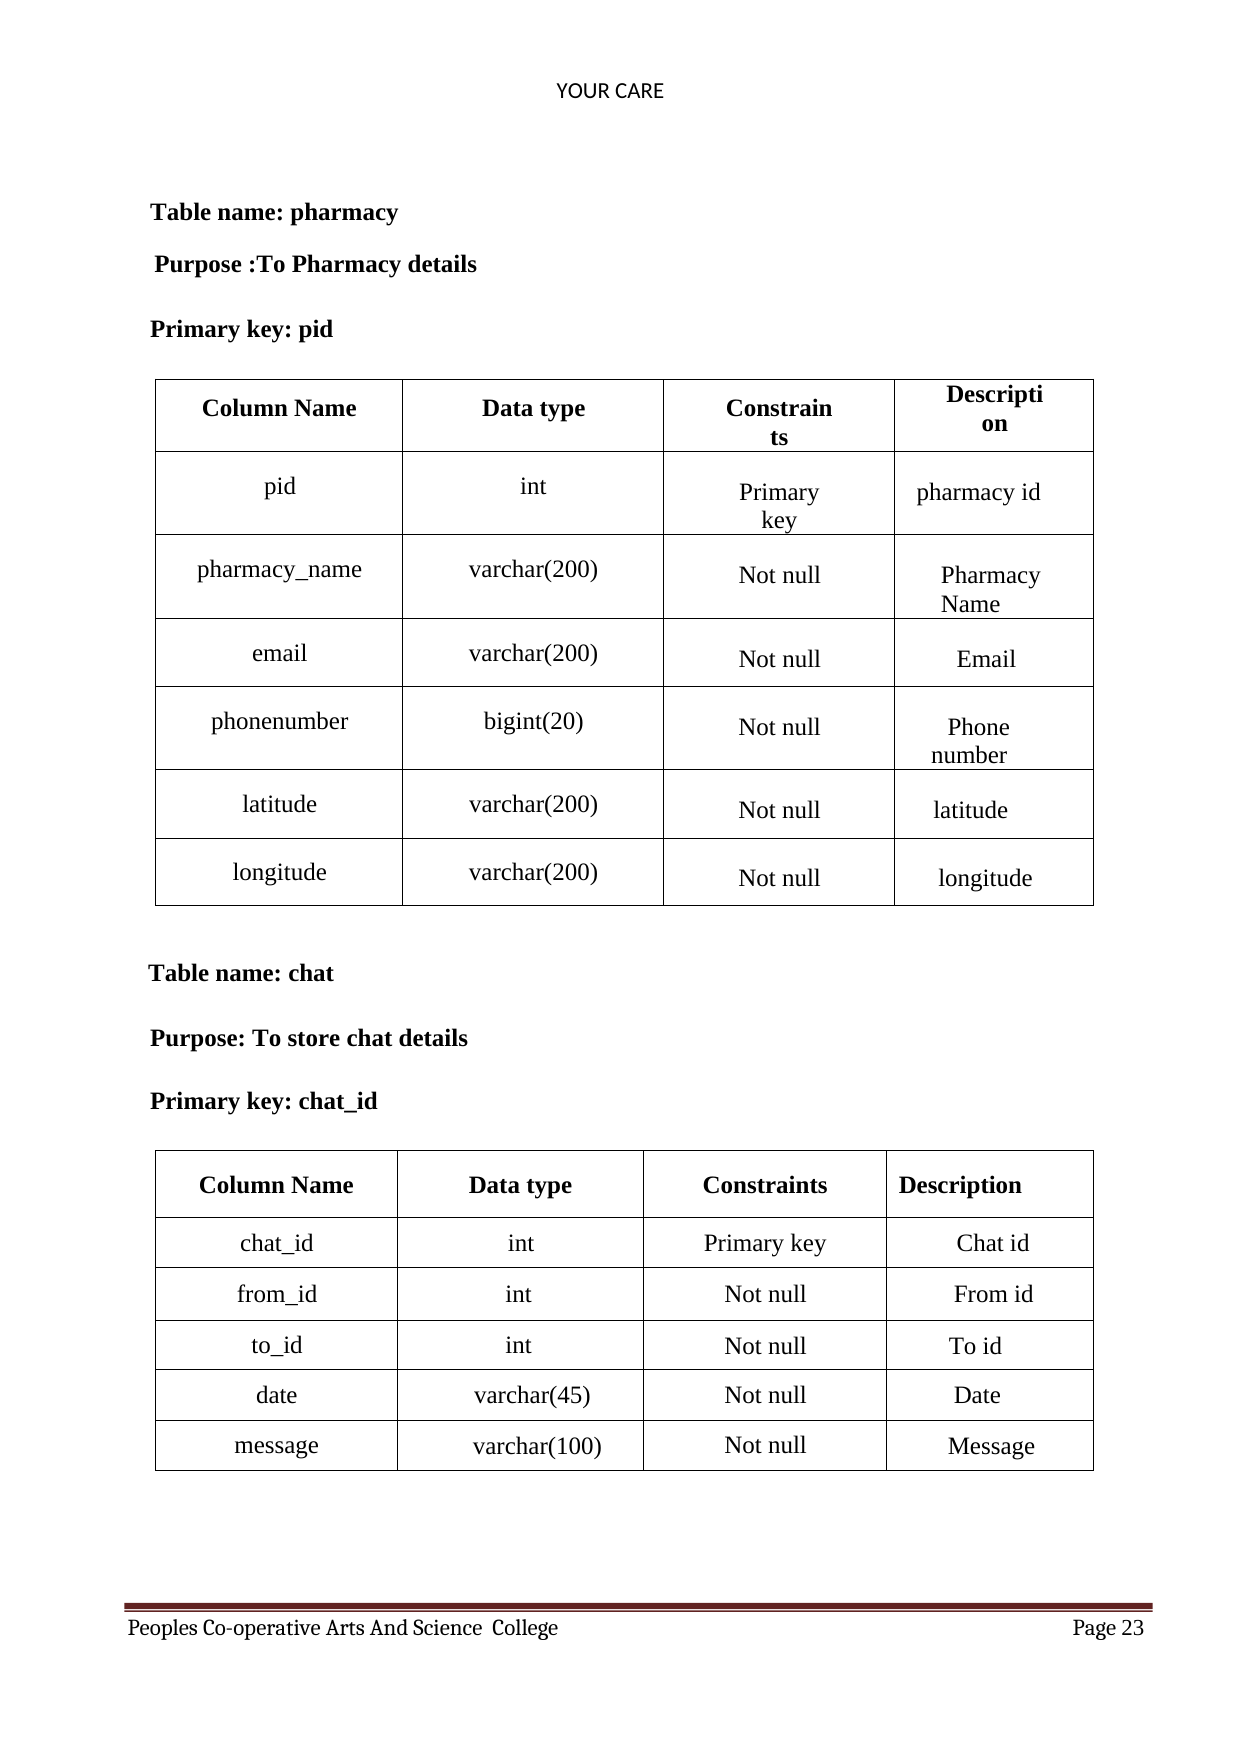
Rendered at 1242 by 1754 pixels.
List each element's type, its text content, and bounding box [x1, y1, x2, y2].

table_cell Not null [644, 1370, 886, 1419]
table_cell varchar(200) [403, 619, 663, 686]
table_cell int [398, 1321, 643, 1369]
text Primary key: pid [150, 314, 513, 342]
table_cell Not null [664, 770, 894, 837]
table_header Data type [398, 1151, 643, 1217]
table_cell phonenumber [156, 687, 402, 769]
table_cell latitude [895, 770, 1093, 837]
table_cell date [156, 1370, 397, 1419]
table_cell int [398, 1218, 643, 1267]
table_cell Chat id [887, 1218, 1093, 1267]
table_cell varchar(45) [398, 1370, 643, 1419]
table_cell Not null [664, 839, 894, 905]
table_cell Not null [664, 619, 894, 686]
table_cell longitude [895, 839, 1093, 905]
table_cell varchar(200) [403, 770, 663, 837]
table_header Column Name [156, 1151, 397, 1217]
table_cell Not null [664, 535, 894, 618]
table_cell email [156, 619, 402, 686]
table_cell Message [887, 1421, 1093, 1470]
table_cell Phone number [895, 687, 1093, 769]
table_cell longitude [156, 839, 402, 905]
table_cell varchar(200) [403, 535, 663, 618]
text Table name: pharmacy [117, 197, 1196, 226]
table_cell Primary key [664, 452, 894, 534]
table_cell Not null [644, 1321, 886, 1369]
table_cell pid [156, 452, 402, 534]
table_cell varchar(200) [403, 839, 663, 905]
table_cell Not null [644, 1421, 886, 1470]
table_cell message [156, 1421, 397, 1470]
text Table name: chat [117, 958, 1196, 987]
table_cell to_id [156, 1321, 397, 1369]
table_header Column Name [156, 380, 402, 451]
table_cell Not null [644, 1268, 886, 1320]
table_header Descripti on [895, 380, 1093, 451]
table_cell pharmacy id [895, 452, 1093, 534]
text Purpose: To store chat details Primary key: chat_id [150, 1023, 512, 1115]
table_cell Pharmacy Name [895, 535, 1093, 618]
table_cell chat_id [156, 1218, 397, 1267]
table_cell To id [887, 1321, 1093, 1369]
table_cell bigint(20) [403, 687, 663, 769]
table_cell int [398, 1268, 643, 1320]
table_cell Primary key [644, 1218, 886, 1267]
table_cell pharmacy_name [156, 535, 402, 618]
table_header Description [887, 1151, 1093, 1217]
text Purpose :To Pharmacy details [117, 249, 1196, 278]
table_cell From id [887, 1268, 1093, 1320]
table_cell latitude [156, 770, 402, 837]
table_header Constraints [664, 380, 894, 451]
table_cell int [403, 452, 663, 534]
table_cell Not null [664, 687, 894, 769]
table_cell Email [895, 619, 1093, 686]
table_header Data type [403, 380, 663, 451]
table_cell from_id [156, 1268, 397, 1320]
table_cell Date [887, 1370, 1093, 1419]
table_cell varchar(100) [398, 1421, 643, 1470]
table_header Constraints [644, 1151, 886, 1217]
